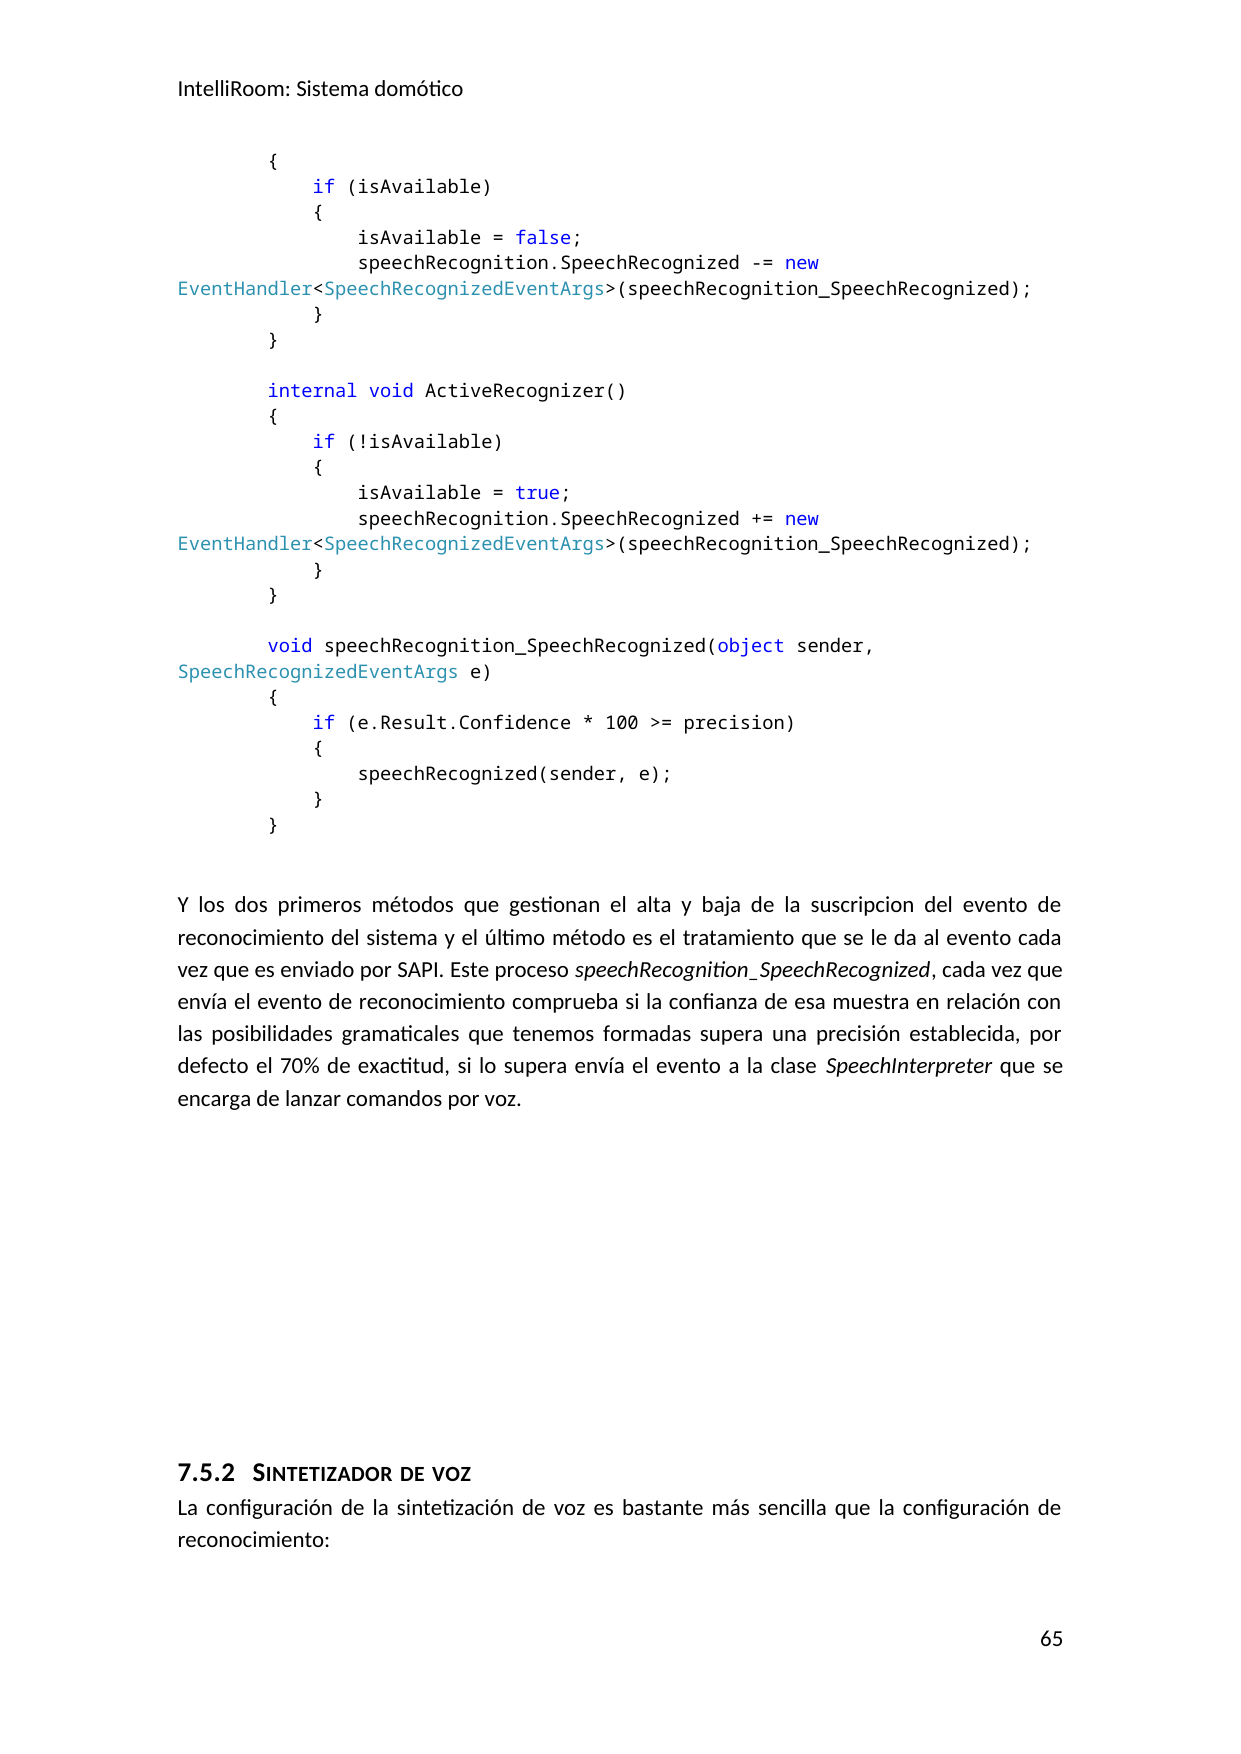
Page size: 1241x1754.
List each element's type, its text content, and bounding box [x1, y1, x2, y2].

text } [177, 556, 1063, 581]
text isAvailable = false; [177, 224, 1063, 250]
text { [177, 148, 1063, 173]
text internal void ActiveRecognizer() [177, 377, 1063, 403]
text { [177, 454, 1063, 479]
text if (!isAvailable) [177, 428, 1063, 454]
text speechRecognition.SpeechRecognized += new EventHandler<SpeechRecognizedEventArgs>(speechRecognition_SpeechRecognized); [177, 505, 1063, 556]
text } [177, 301, 1063, 326]
text speechRecognition.SpeechRecognized -= new EventHandler<SpeechRecognizedEventArgs>(speechRecognition_SpeechRecognized); [177, 250, 1063, 301]
text isAvailable = true; [177, 479, 1063, 505]
text La configuración de la sintetización de voz es bastante más sencilla que la configuración de reconocimiento: [177, 1493, 1063, 1553]
text if (isAvailable) [177, 173, 1063, 199]
text } [177, 786, 1063, 811]
text void speechRecognition_SpeechRecognized(object sender, SpeechRecognizedEventArgs e) [177, 632, 1063, 683]
text { [177, 403, 1063, 428]
text if (e.Result.Confidence * 100 >= precision) [177, 709, 1063, 734]
text { [177, 683, 1063, 709]
text Y los dos primeros métodos que gestionan el alta y baja de la suscripcion del evento de reconocimiento del sistema y el último método es el tratamiento que se le da al evento cada vez que es enviado por SAPI. Este proceso speechRecognition_SpeechRecognized, cada vez que envía el evento de reconocimiento comprueba si la confianza de esa muestra en relación con las posibilidades gramaticales que tenemos formadas supera una precisión establecida, por defecto el 70% de exactitud, si lo supera envía el evento a la clase SpeechInterpreter que se encarga de lanzar comandos por voz. [177, 891, 1063, 1112]
text { [177, 734, 1063, 760]
text speechRecognized(sender, e); [177, 760, 1063, 786]
text } [177, 811, 1063, 837]
text } [177, 326, 1063, 352]
text { [177, 199, 1063, 224]
text } [177, 581, 1063, 607]
subtitle Sintetizador de voz [177, 1455, 1063, 1488]
